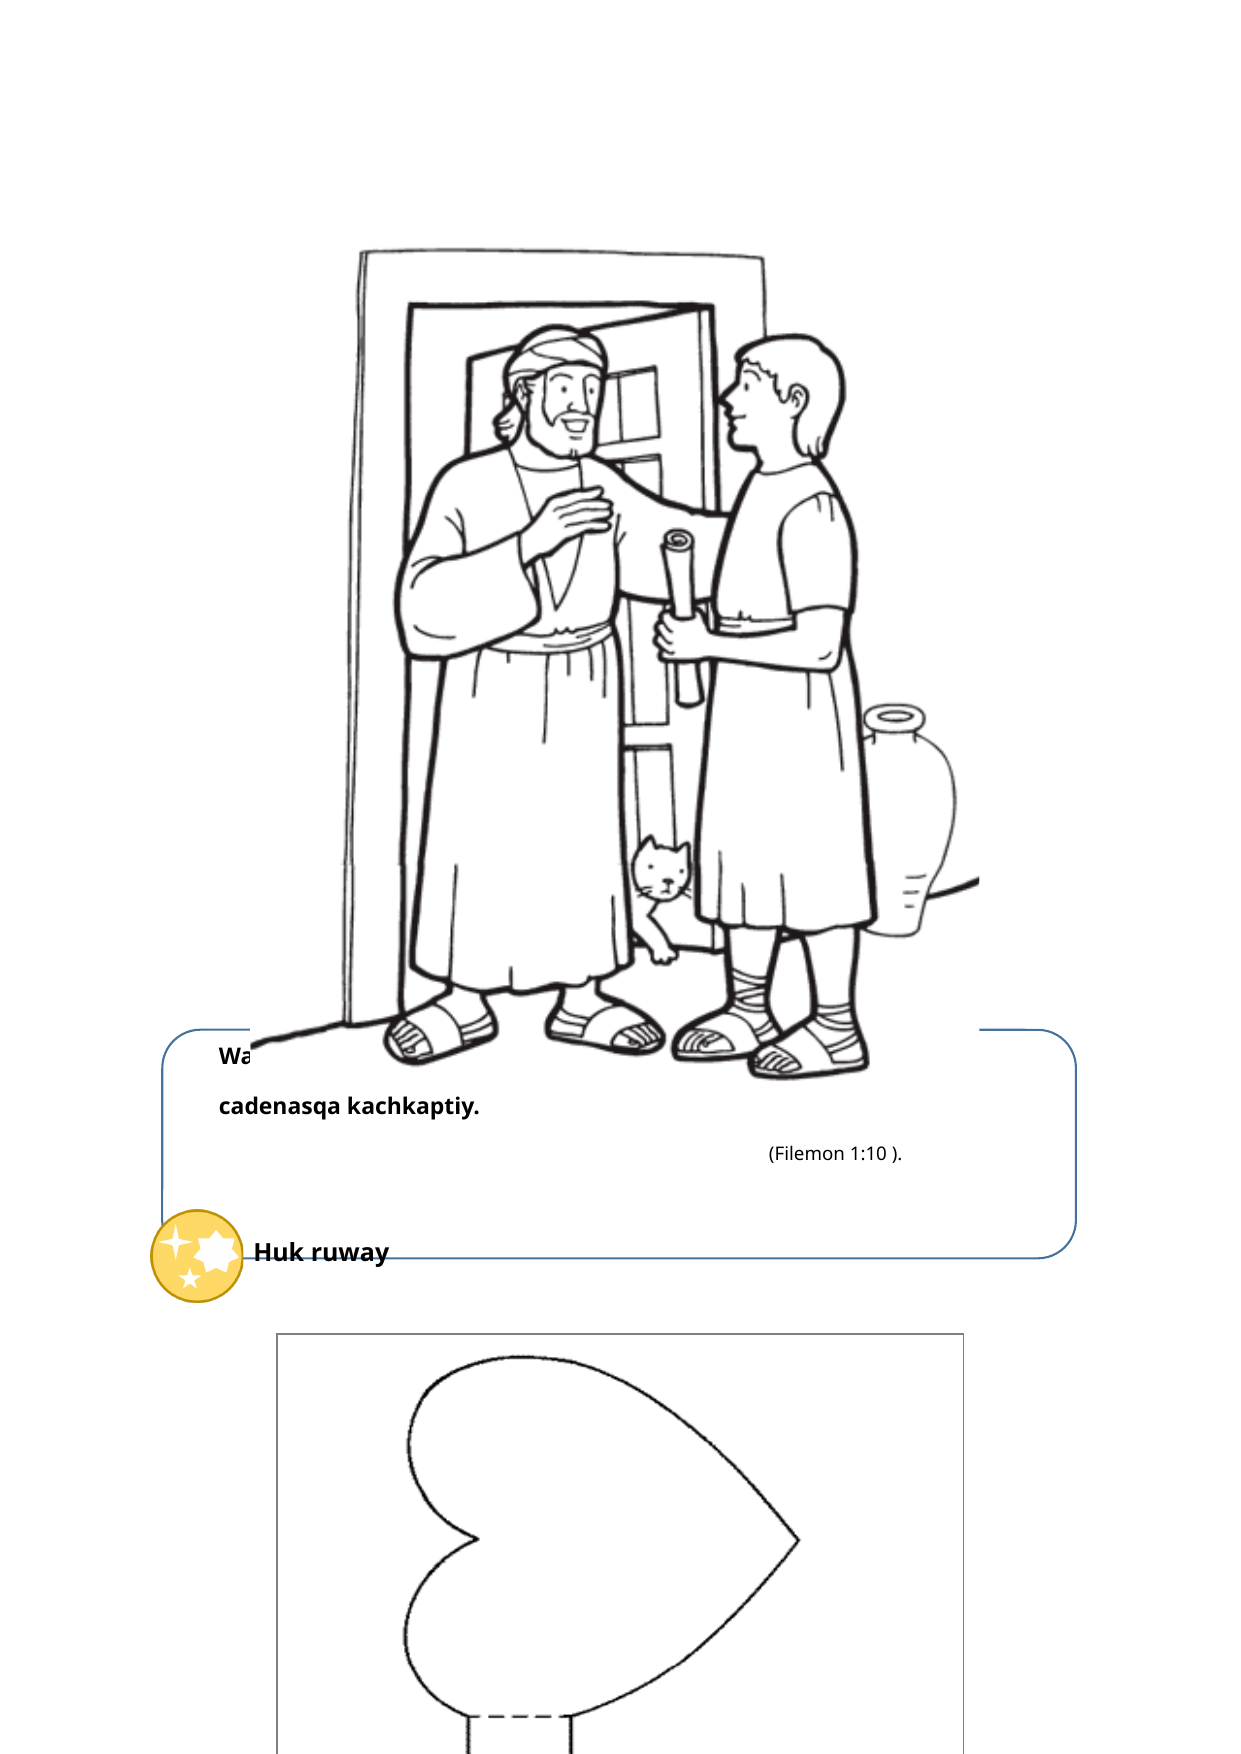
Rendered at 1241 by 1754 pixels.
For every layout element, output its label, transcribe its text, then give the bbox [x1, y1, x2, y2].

picture [250, 240, 980, 1096]
text Waway Onesimomantan valekuykichis [150, 1040, 250, 1071]
text Huk ruway [244, 1235, 1090, 1269]
text Waway Onesimomantan valekuykichis [980, 1040, 1090, 1071]
text (Filemon 1:10 ). [150, 1141, 1090, 1166]
picture [150, 1209, 244, 1303]
text cadenasqa kachkaptiy. [150, 1090, 1090, 1121]
picture [278, 1335, 963, 1754]
